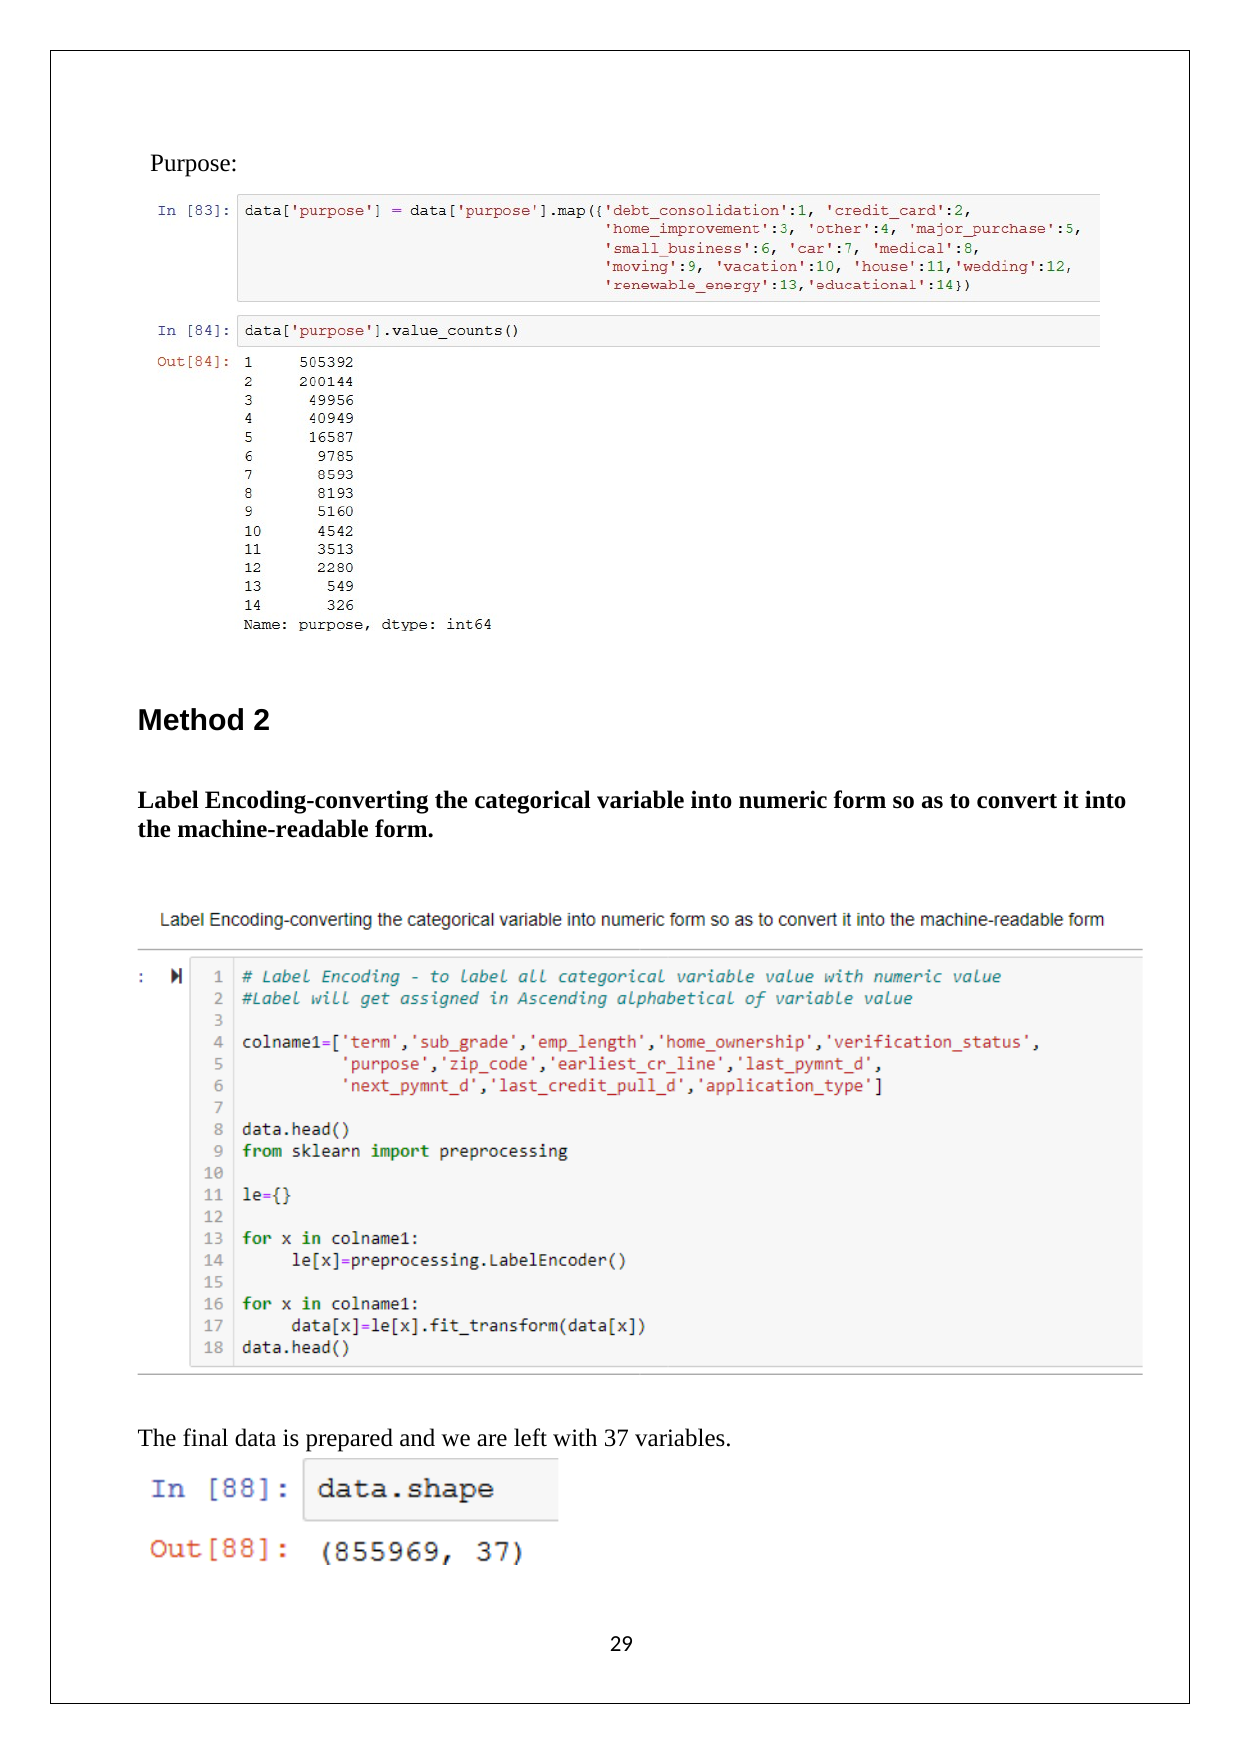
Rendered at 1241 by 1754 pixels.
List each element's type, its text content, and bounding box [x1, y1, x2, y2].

picture [157, 194, 1100, 631]
text Label Encoding-converting the categorical variable into numeric form so as to convert it into the machine-readable form. [434, 785, 1142, 842]
picture [150, 1458, 559, 1565]
subtitle Method 2 [137, 702, 940, 737]
text Purpose: [150, 148, 1142, 177]
text The final data is prepared and we are left with 37 variables. [137, 1423, 1142, 1451]
picture [137, 890, 1143, 1375]
